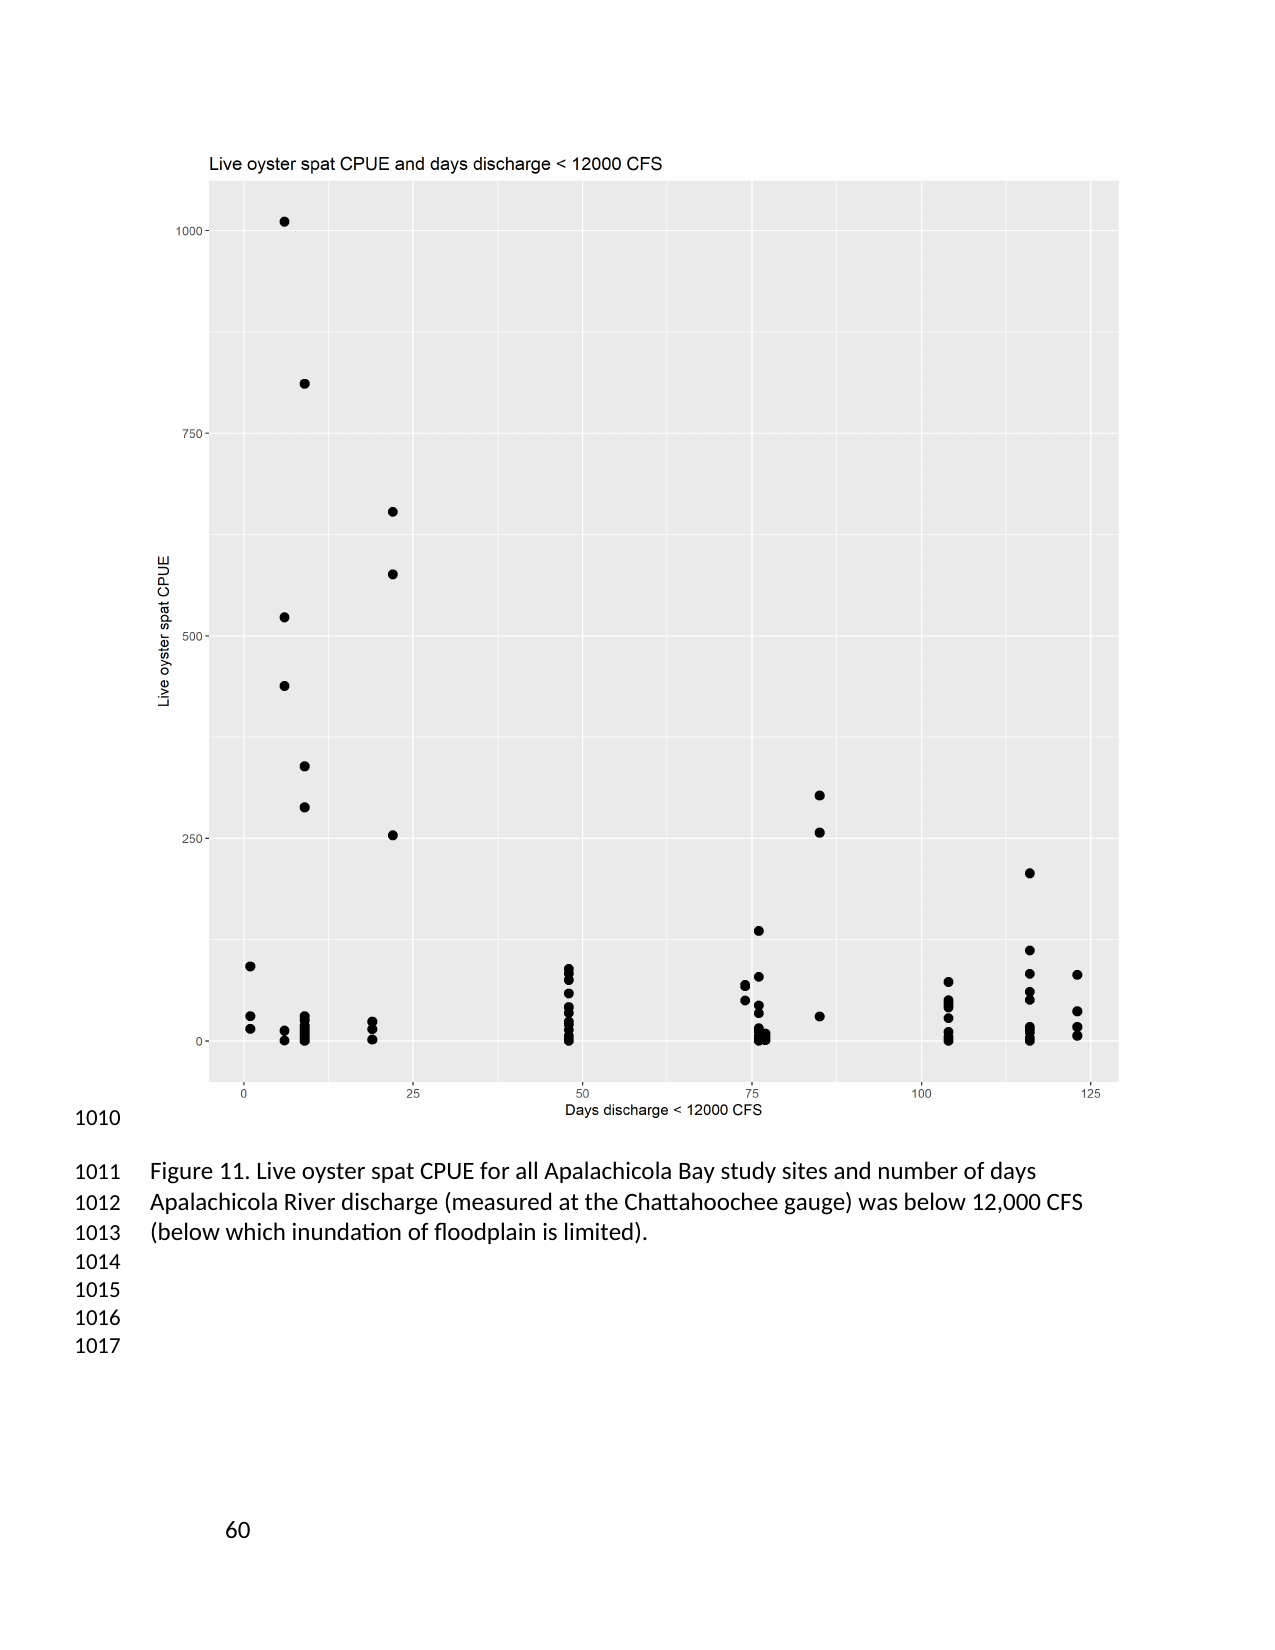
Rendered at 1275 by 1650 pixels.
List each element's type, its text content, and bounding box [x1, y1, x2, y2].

text Figure 11. Live oyster spat CPUE for all Apalachicola Bay study sites and number of days Apalachicola River discharge (measured at the Chattahoochee gauge) was below 12,000 CFS (below which inundation of floodplain is limited). [150, 1156, 1125, 1247]
picture [150, 150, 1125, 1125]
